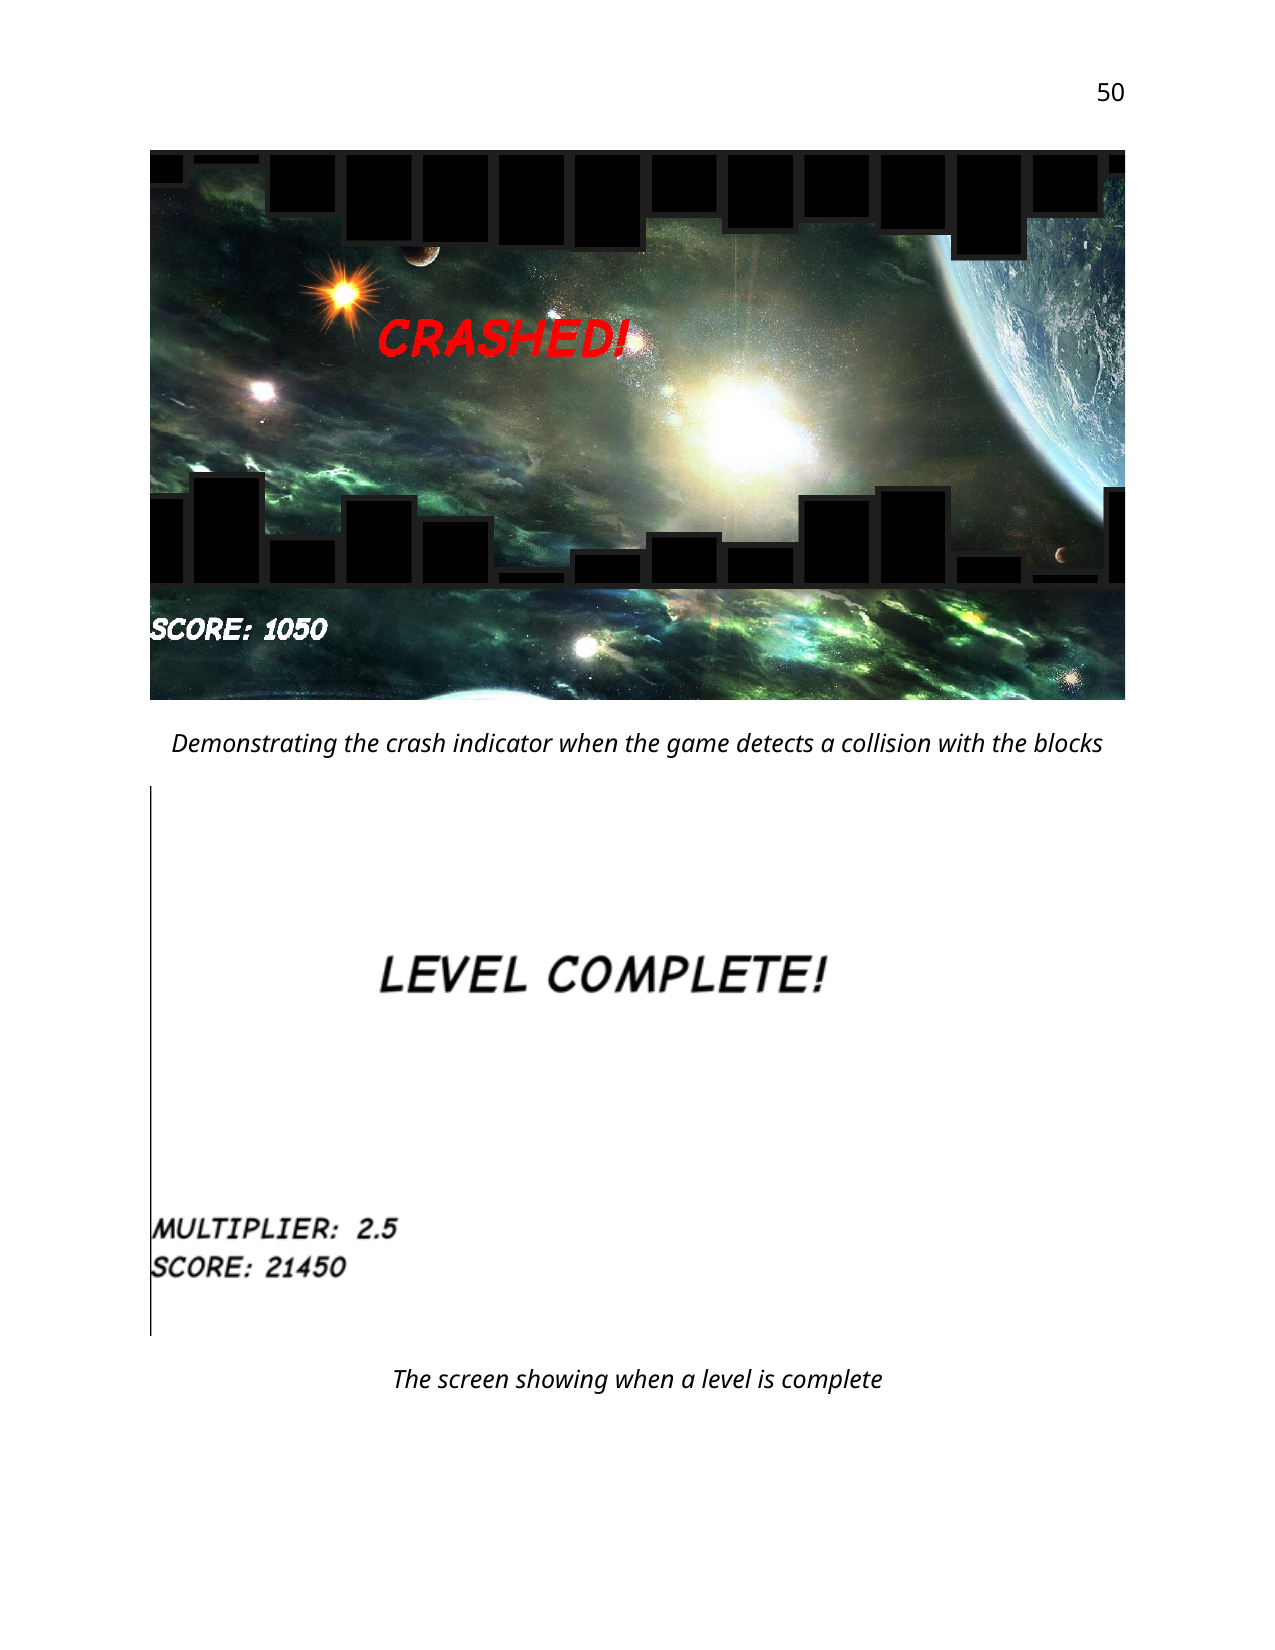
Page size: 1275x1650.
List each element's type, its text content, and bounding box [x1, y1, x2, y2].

text The screen showing when a level is complete [150, 1362, 1125, 1396]
text Demonstrating the crash indicator when the game detects a collision with the blocks [150, 726, 1125, 760]
picture [150, 150, 1125, 700]
picture [150, 786, 1125, 1336]
